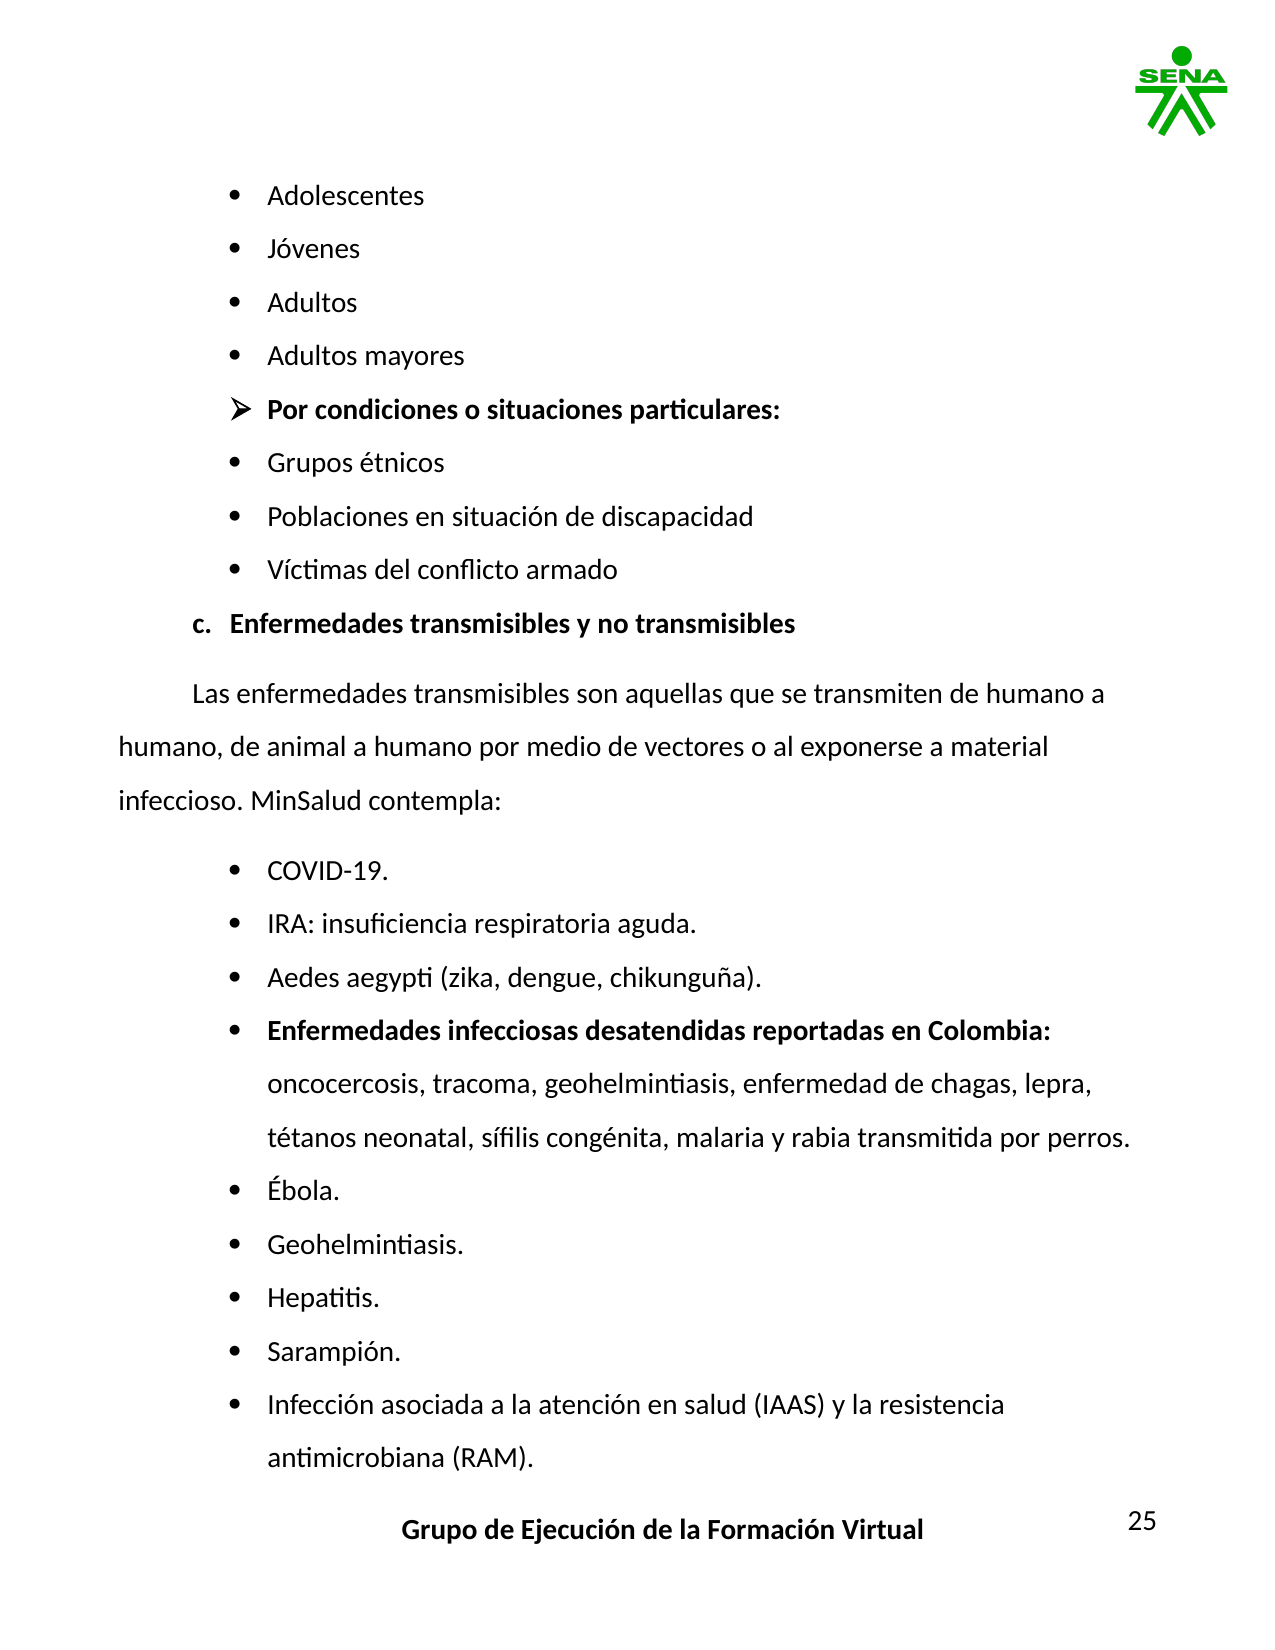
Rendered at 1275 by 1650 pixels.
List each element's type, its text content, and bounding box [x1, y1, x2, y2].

list Adolescentes [229, 177, 1157, 213]
list Enfermedades transmisibles y no transmisibles [192, 605, 1157, 640]
list Por condiciones o situaciones particulares: [229, 391, 1157, 427]
list Infección asociada a la atención en salud (IAAS) y la resistencia antimicrobiana (RAM). [229, 1386, 1157, 1475]
list Geohelmintiasis. [229, 1226, 1157, 1261]
picture [1135, 46, 1228, 136]
list Jóvenes [229, 231, 1157, 266]
list Adultos [229, 284, 1157, 320]
list Enfermedades infecciosas desatendidas reportadas en Colombia: oncocercosis, tracoma, geohelmintiasis, enfermedad de chagas, lepra, tétanos neonatal, sífilis congénita, malaria y rabia transmitida por perros. [229, 1012, 1157, 1154]
list Víctimas del conflicto armado [229, 551, 1157, 587]
list IRA: insuficiencia respiratoria aguda. [229, 905, 1157, 941]
list Sarampión. [229, 1333, 1157, 1368]
list Aedes aegypti (zika, dengue, chikunguña). [229, 959, 1157, 994]
text Las enfermedades transmisibles son aquellas que se transmiten de humano a humano, de animal a humano por medio de vectores o al exponerse a material infeccioso. MinSalud contempla: [118, 675, 1157, 817]
list COVID-19. [229, 852, 1157, 887]
list Ébola. [229, 1172, 1157, 1208]
list Poblaciones en situación de discapacidad [229, 498, 1157, 533]
list Hepatitis. [229, 1279, 1157, 1315]
list Adultos mayores [229, 337, 1157, 373]
list Grupos étnicos [229, 444, 1157, 480]
